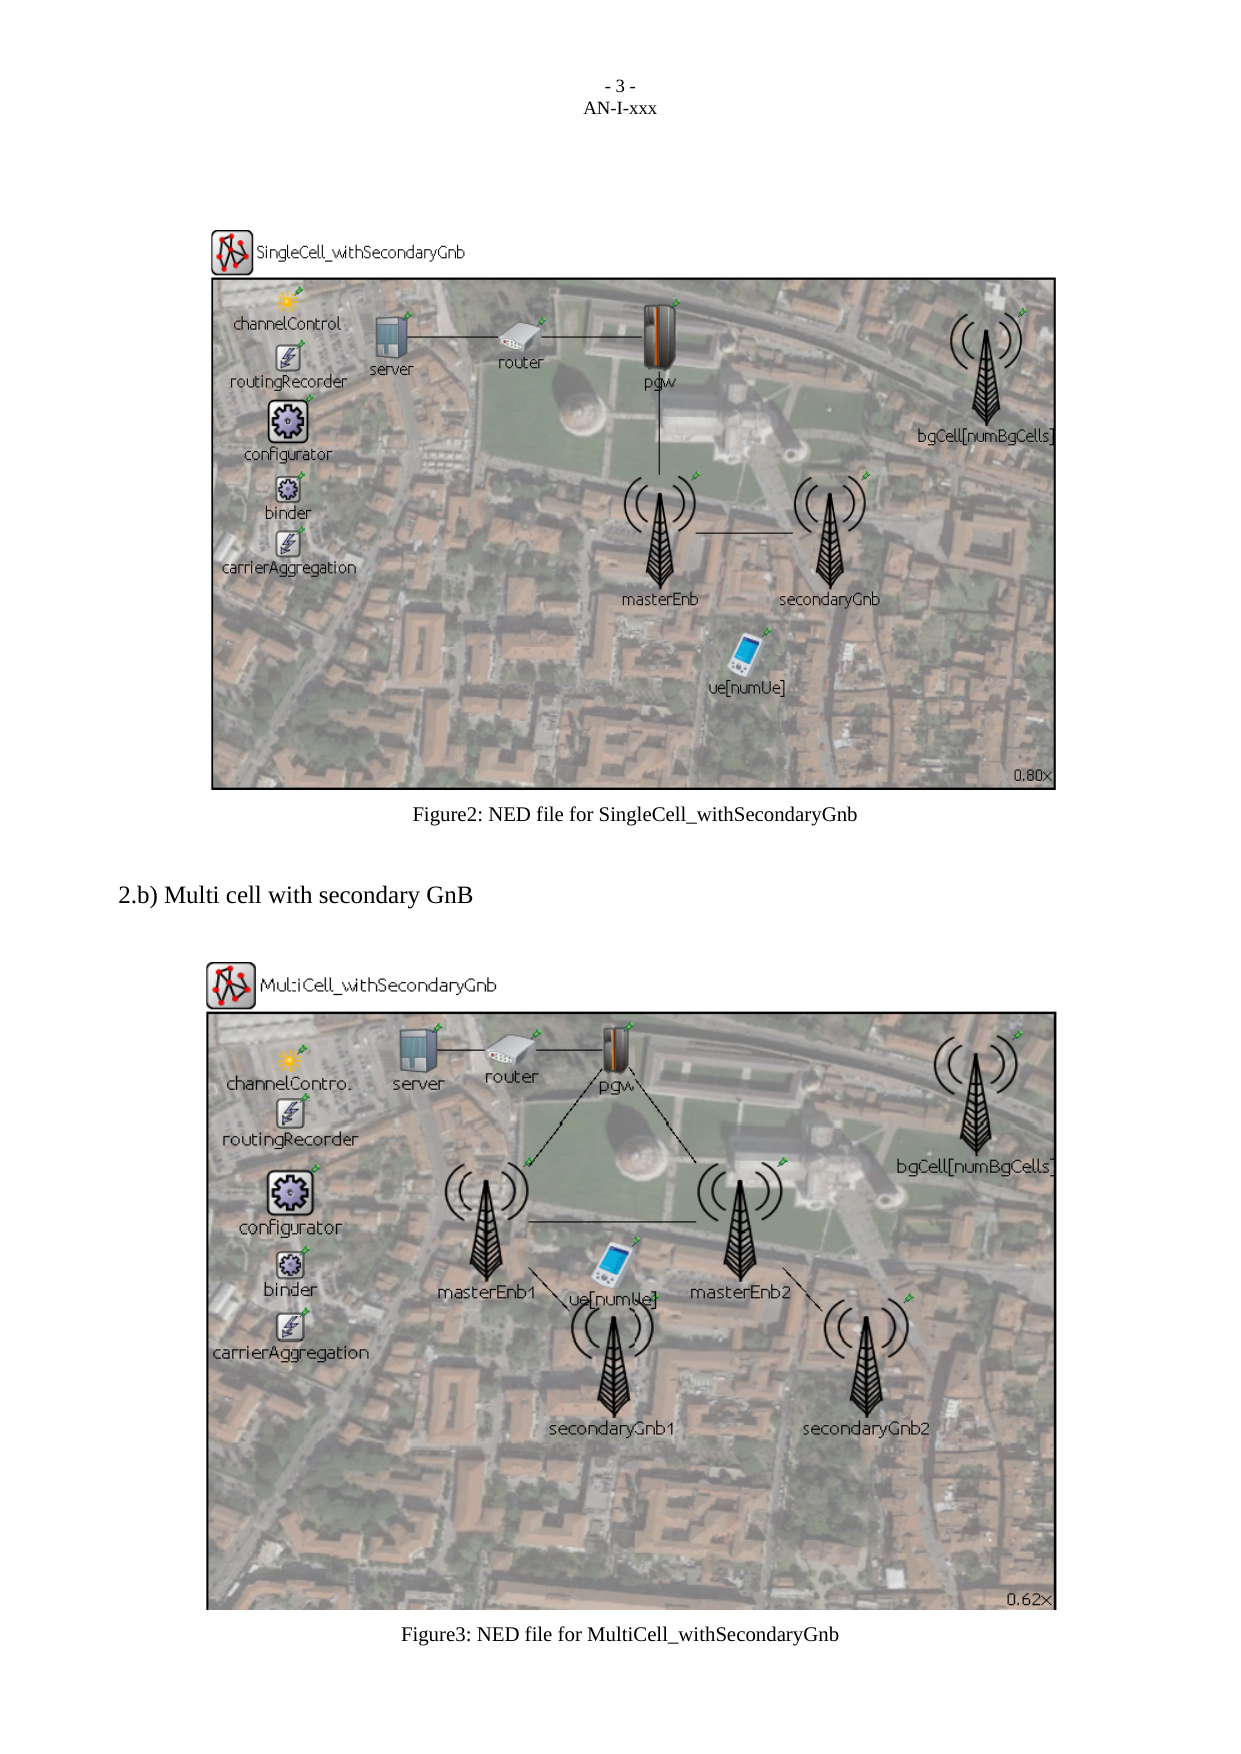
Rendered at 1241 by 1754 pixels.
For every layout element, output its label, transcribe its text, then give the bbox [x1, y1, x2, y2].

picture [211, 230, 1059, 790]
text 2.b) Multi cell with secondary GnB [118, 880, 1122, 908]
text Figure3: NED file for MultiCell_withSecondaryGnb [118, 1622, 1122, 1646]
picture [206, 962, 1064, 1610]
text Figure2: NED file for SingleCell_withSecondaryGnb [148, 802, 1122, 826]
